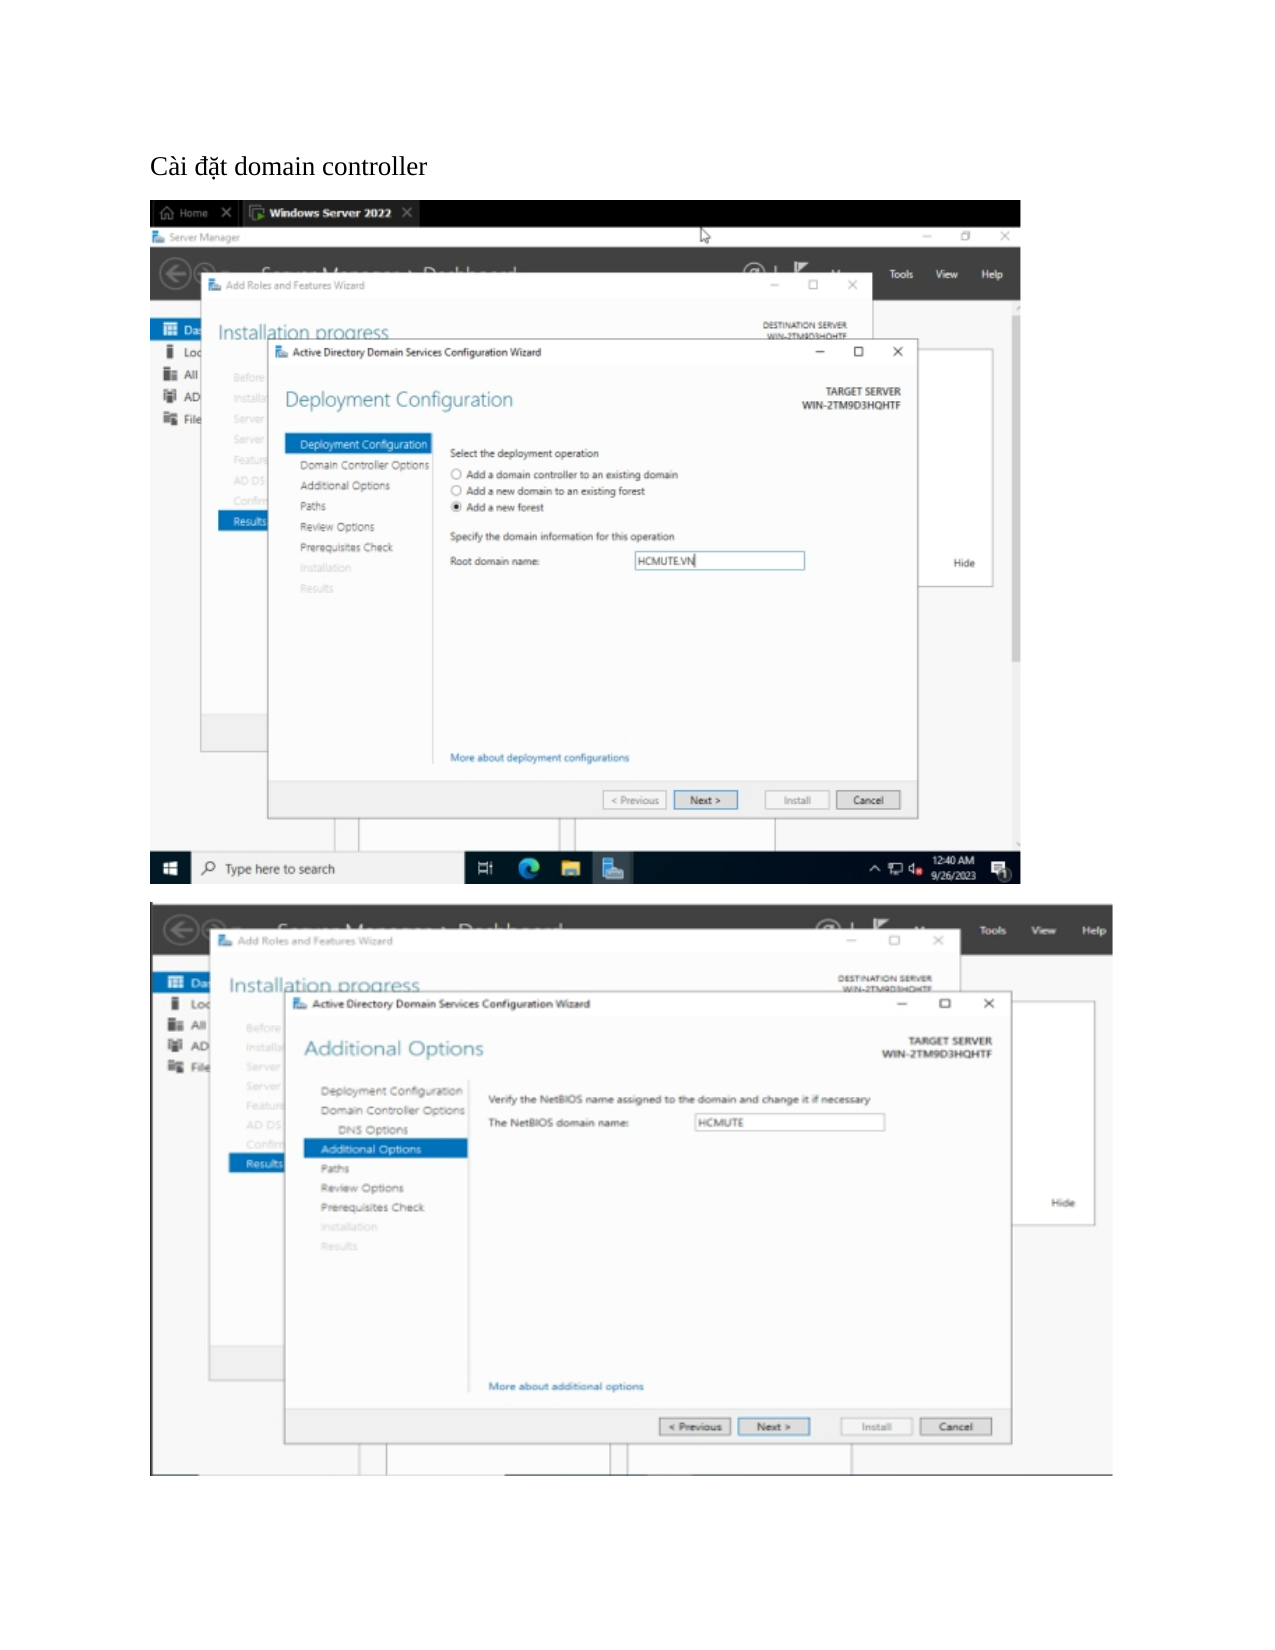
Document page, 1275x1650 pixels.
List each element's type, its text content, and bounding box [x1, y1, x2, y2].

picture [150, 902, 1116, 1476]
picture [150, 200, 1022, 884]
text Cài đặt domain controller [150, 150, 1125, 181]
